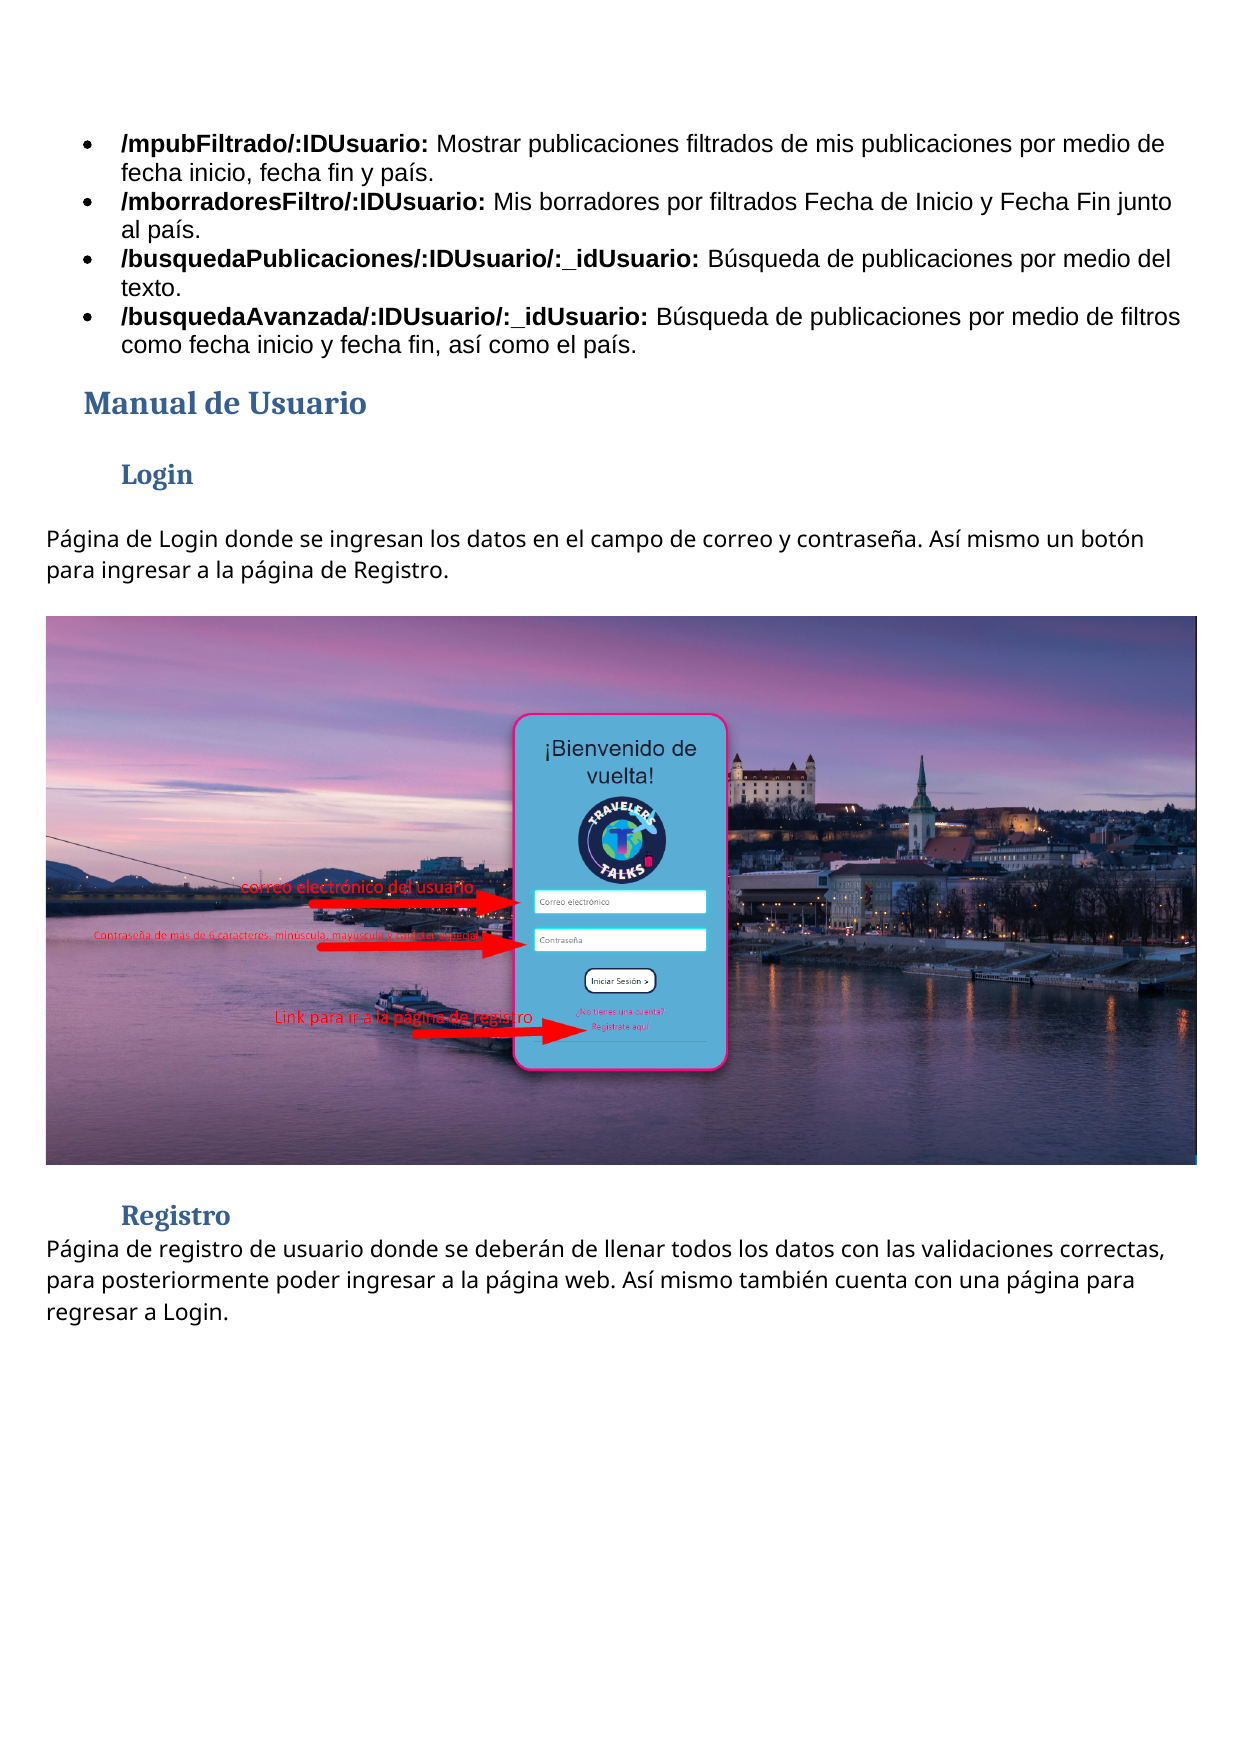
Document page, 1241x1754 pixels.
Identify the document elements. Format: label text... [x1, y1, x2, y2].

list /mpubFiltrado/:IDUsuario: Mostrar publicaciones filtrados de mis publicaciones por medio de fecha inicio, fecha fin y país. [83, 129, 1196, 187]
picture [45, 616, 1197, 1165]
subtitle Login [46, 458, 1196, 491]
list /mborradoresFiltro/:IDUsuario: Mis borradores por filtrados Fecha de Inicio y Fecha Fin junto al país. [83, 187, 1196, 244]
list /busquedaPublicaciones/:IDUsuario/:_idUsuario: Búsqueda de publicaciones por medio del texto. [83, 244, 1196, 302]
text Página de registro de usuario donde se deberán de llenar todos los datos con las validaciones correctas, para posteriormente poder ingresar a la página web. Así mismo también cuenta con una página para regresar a Login. [46, 1233, 1196, 1327]
subtitle Registro [46, 1199, 1196, 1233]
text Página de Login donde se ingresan los datos en el campo de correo y contraseña. Así mismo un botón para ingresar a la página de Registro. [46, 523, 1196, 585]
subtitle Manual de Usuario [46, 384, 1196, 422]
list /busquedaAvanzada/:IDUsuario/:_idUsuario: Búsqueda de publicaciones por medio de filtros como fecha inicio y fecha fin, así como el país. [83, 302, 1196, 359]
